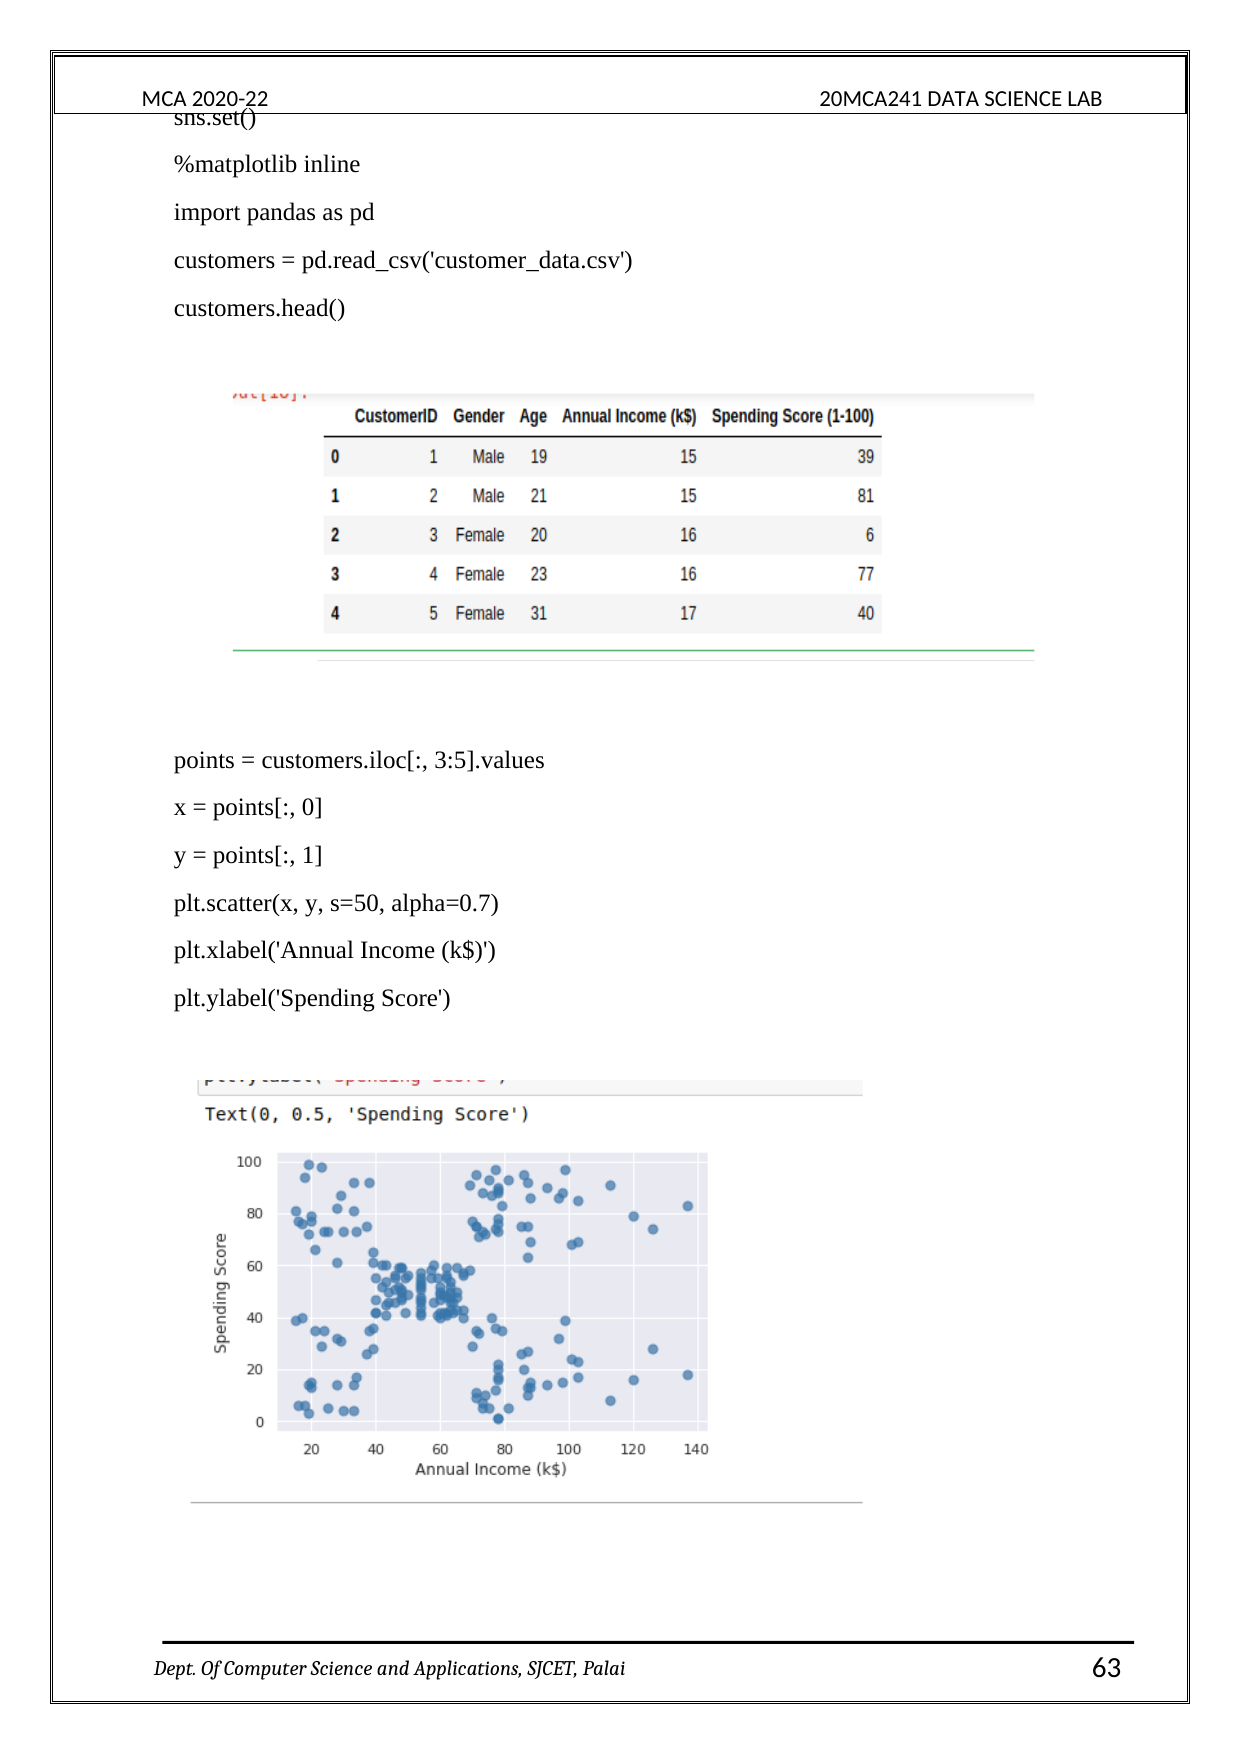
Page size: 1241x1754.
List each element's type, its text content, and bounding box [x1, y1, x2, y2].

text y = points[:, 1] [174, 840, 1165, 869]
text %matplotlib inline [174, 149, 1165, 178]
text plt.ylabel('Spending Score') [174, 983, 1165, 1012]
picture [190, 1080, 863, 1506]
text customers.head() [174, 293, 1165, 321]
text points = customers.iloc[:, 3:5].values [174, 745, 1165, 773]
text plt.xlabel('Annual Income (k$)') [174, 936, 1165, 964]
text customers = pd.read_csv('customer_data.csv') [174, 245, 1165, 274]
text sns.set() [174, 102, 1165, 131]
picture [232, 388, 1035, 661]
text x = points[:, 0] [174, 792, 1165, 821]
text plt.scatter(x, y, s=50, alpha=0.7) [174, 888, 1165, 917]
text import pandas as pd [174, 197, 1165, 226]
